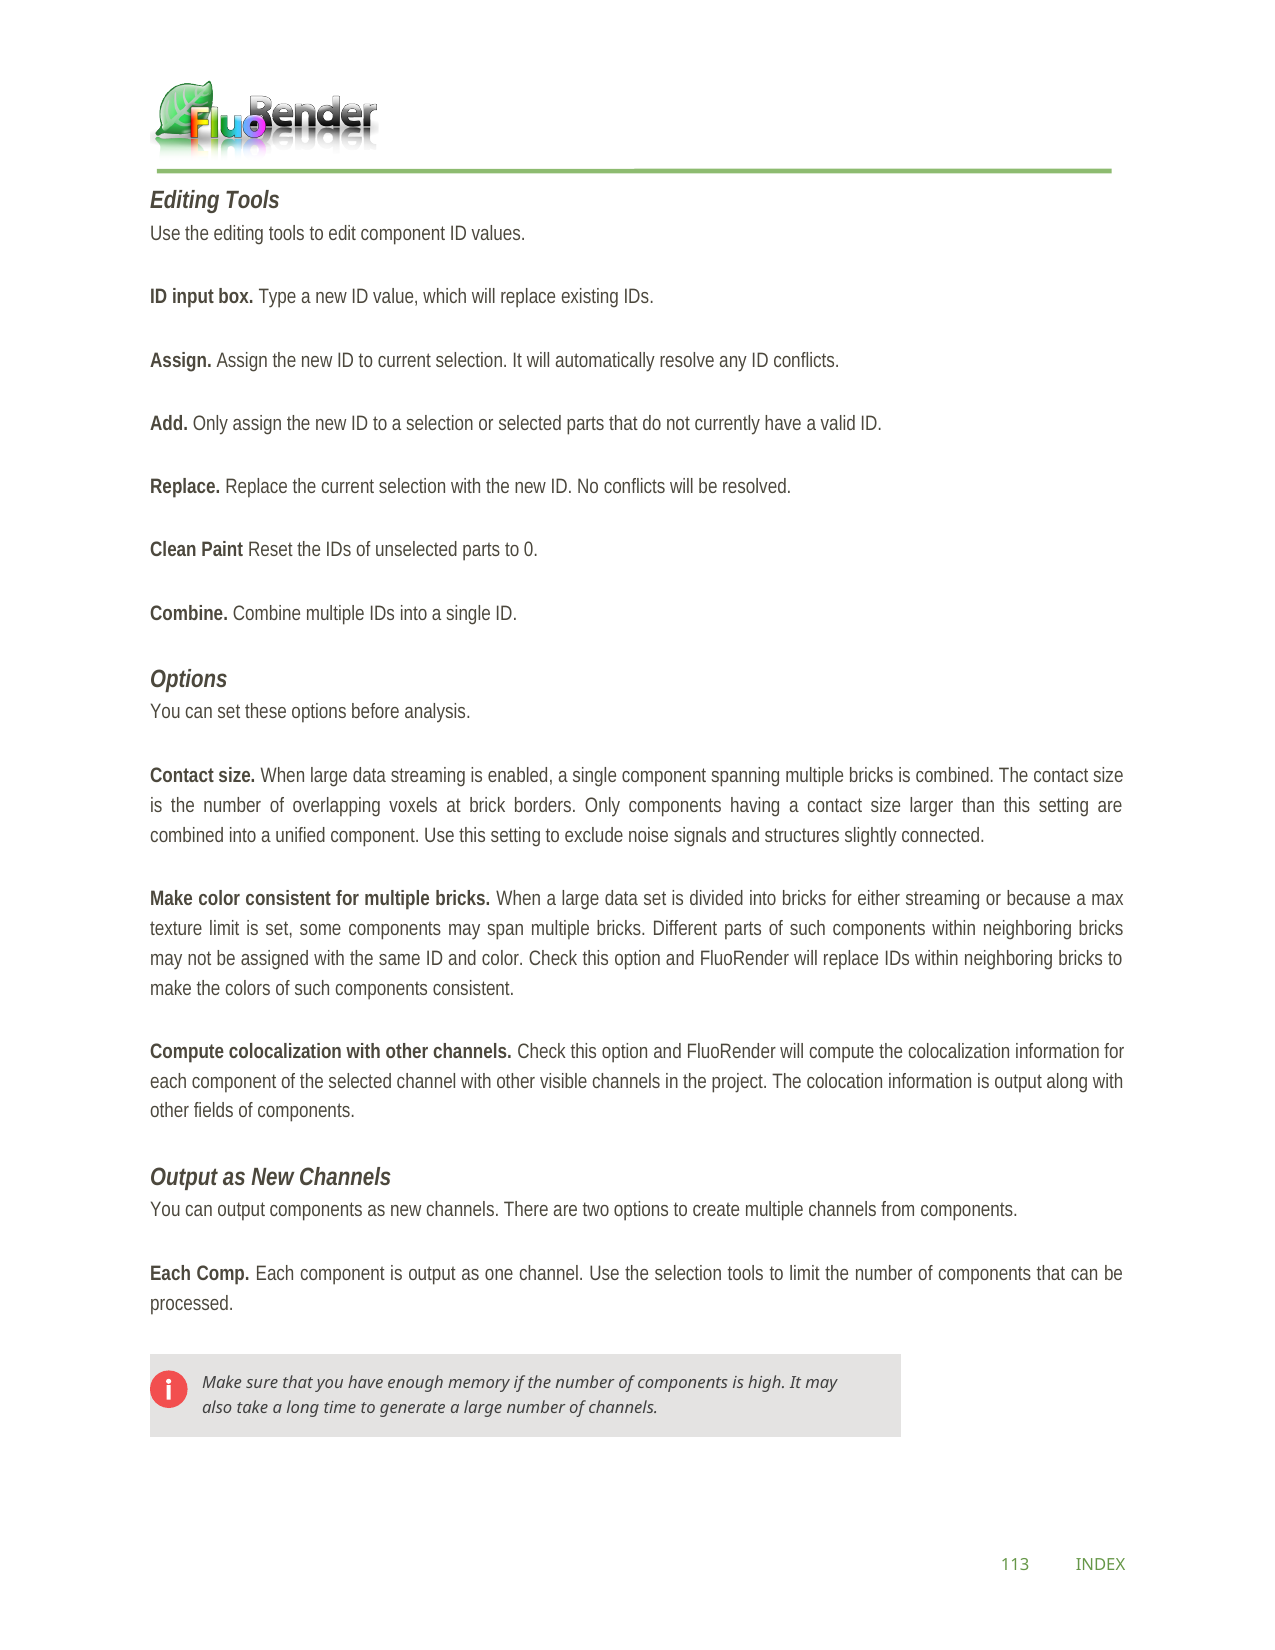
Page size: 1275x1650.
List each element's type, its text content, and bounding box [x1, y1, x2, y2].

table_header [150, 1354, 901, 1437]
text You can output components as new channels. There are two options to create multiple channels from components. [150, 1197, 1125, 1221]
text Use the editing tools to edit component ID values. [150, 221, 1125, 245]
text Add. Only assign the new ID to a selection or selected parts that do not currently have a valid ID. [150, 411, 1125, 435]
subtitle Options [150, 664, 1125, 692]
text You can set these options before analysis. [150, 699, 1125, 723]
subtitle Editing Tools [150, 185, 1125, 214]
subtitle Output as New Channels [150, 1162, 1125, 1190]
text Replace. Replace the current selection with the new ID. No conflicts will be resolved. [150, 474, 1125, 498]
text ID input box. Type a new ID value, which will replace existing IDs. [150, 284, 1125, 308]
text Compute colocalization with other channels. Check this option and FluoRender will compute the colocalization information for each component of the selected channel with other visible channels in the project. The colocation information is output along with other fields of components. [150, 1039, 1125, 1122]
picture [150, 75, 379, 162]
text Clean Paint Reset the IDs of unselected parts to 0. [150, 537, 1125, 561]
text Combine. Combine multiple IDs into a single ID. [150, 601, 1125, 624]
text Contact size. When large data streaming is enabled, a single component spanning multiple bricks is combined. The contact size is the number of overlapping voxels at brick borders. Only components having a contact size larger than this setting are combined into a unified component. Use this setting to exclude noise signals and structures slightly connected. [150, 763, 1125, 846]
text Each Comp. Each component is output as one channel. Use the selection tools to limit the number of components that can be processed. [150, 1261, 1125, 1314]
text Assign. Assign the new ID to current selection. It will automatically resolve any ID conflicts. [150, 348, 1125, 372]
text Make color consistent for multiple bricks. When a large data set is divided into bricks for either streaming or because a max texture limit is set, some components may span multiple bricks. Different parts of such components within neighboring bricks may not be assigned with the same ID and color. Check this option and FluoRender will replace IDs within neighboring bricks to make the colors of such components consistent. [150, 886, 1125, 999]
